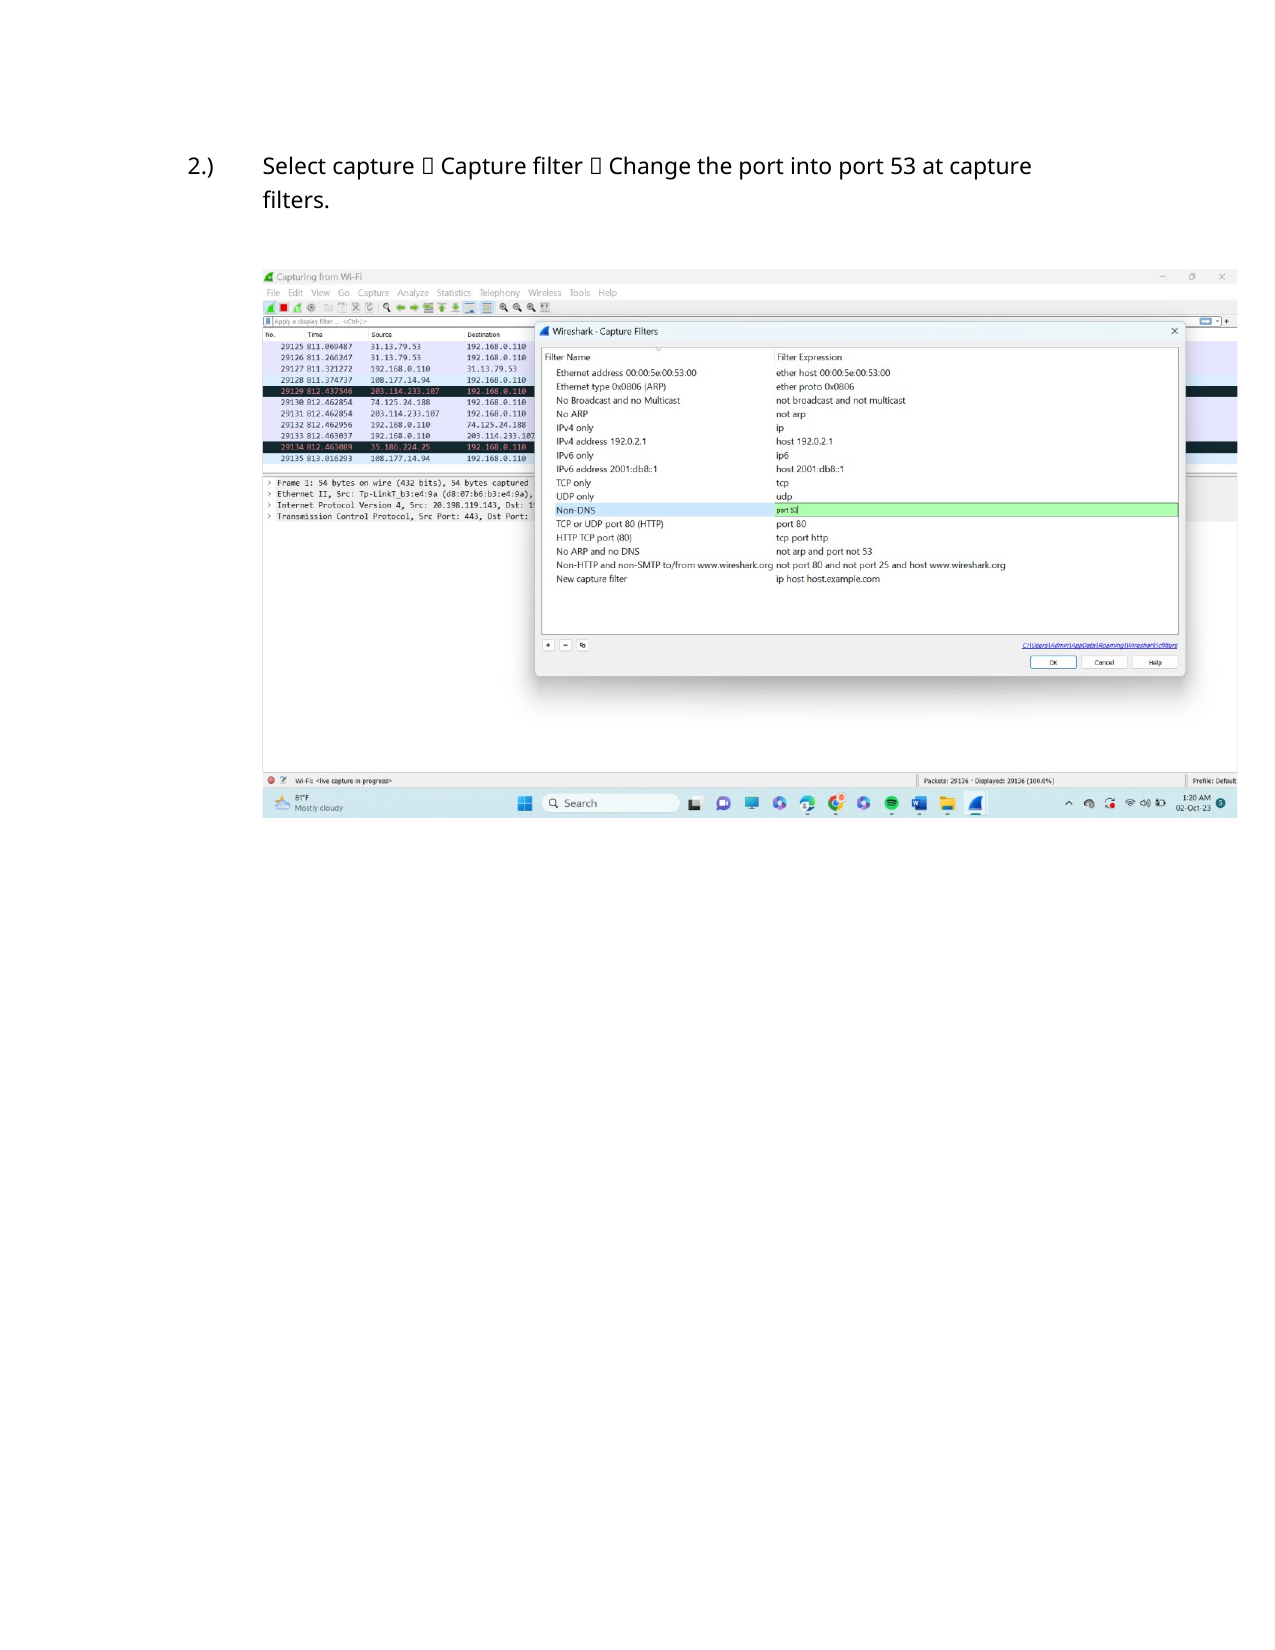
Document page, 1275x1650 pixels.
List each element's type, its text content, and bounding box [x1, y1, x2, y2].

text 2.) Select capture  Capture filter  Change the port into port 53 at capture filters. [187, 150, 1074, 215]
picture [262, 269, 1238, 818]
